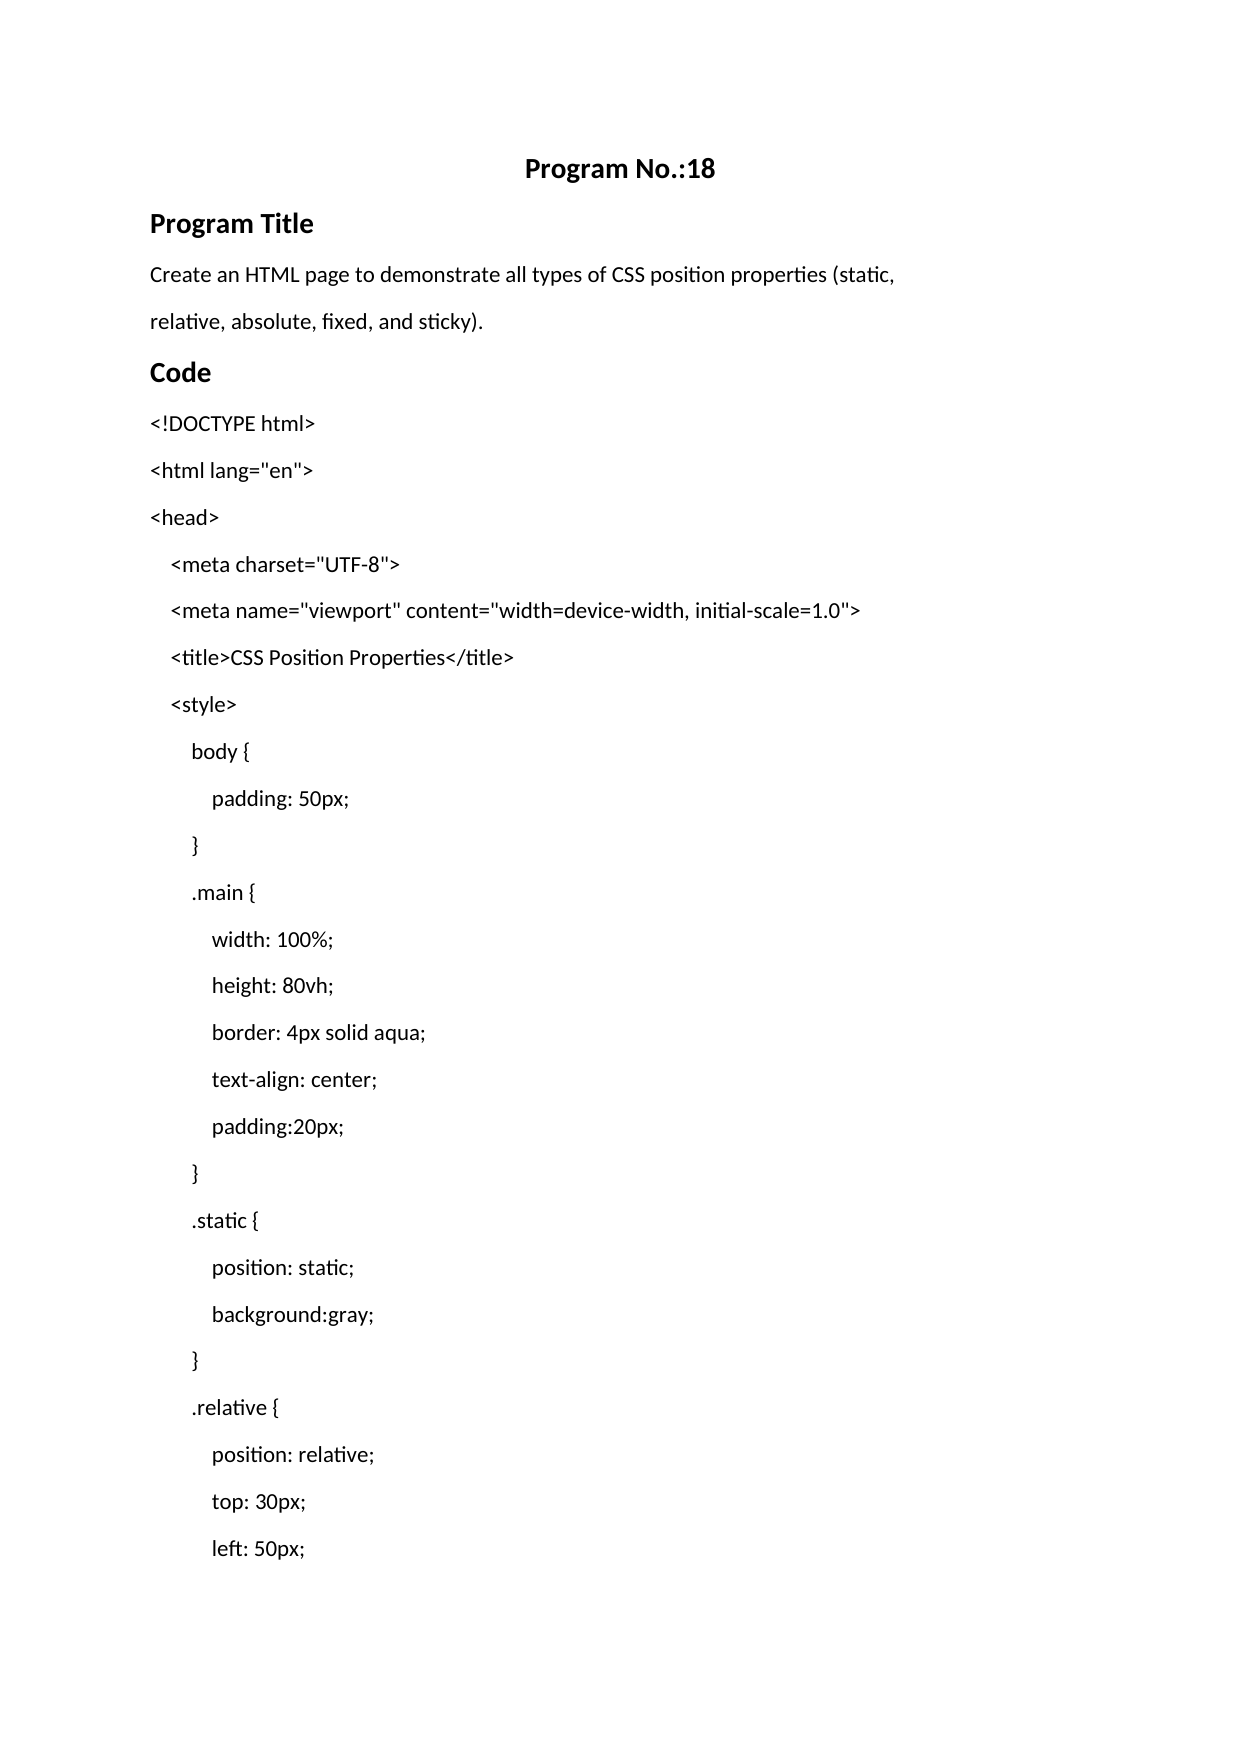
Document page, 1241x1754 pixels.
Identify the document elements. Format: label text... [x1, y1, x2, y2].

text .relative { [150, 1393, 1090, 1421]
text <title>CSS Position Properties</title> [150, 643, 1090, 671]
text body { [150, 737, 1090, 765]
text <head> [150, 503, 1090, 531]
text <!DOCTYPE html> [150, 409, 1090, 437]
text } [150, 1347, 1090, 1374]
text padding: 50px; [150, 784, 1090, 812]
text <html lang="en"> [150, 456, 1090, 484]
text height: 80vh; [150, 972, 1090, 999]
text Create an HTML page to demonstrate all types of CSS position properties (static, [150, 260, 1090, 288]
text Code [150, 354, 1090, 389]
text } [150, 831, 1090, 859]
text } [150, 1159, 1090, 1187]
text <style> [150, 690, 1090, 718]
text .static { [150, 1206, 1090, 1234]
text text-align: center; [150, 1065, 1090, 1093]
text position: relative; [150, 1440, 1090, 1468]
text top: 30px; [150, 1487, 1090, 1515]
text position: static; [150, 1253, 1090, 1281]
text Program No.:18 [150, 150, 1090, 186]
text background:gray; [150, 1300, 1090, 1328]
text .main { [150, 878, 1090, 906]
text <meta name="viewport" content="width=device-width, initial-scale=1.0"> [150, 597, 1090, 624]
text left: 50px; [150, 1534, 1090, 1562]
text width: 100%; [150, 925, 1090, 953]
text relative, absolute, fixed, and sticky). [150, 307, 1090, 335]
text <meta charset="UTF-8"> [150, 550, 1090, 578]
text border: 4px solid aqua; [150, 1018, 1090, 1046]
text padding:20px; [150, 1112, 1090, 1140]
text Program Title [150, 205, 1090, 241]
